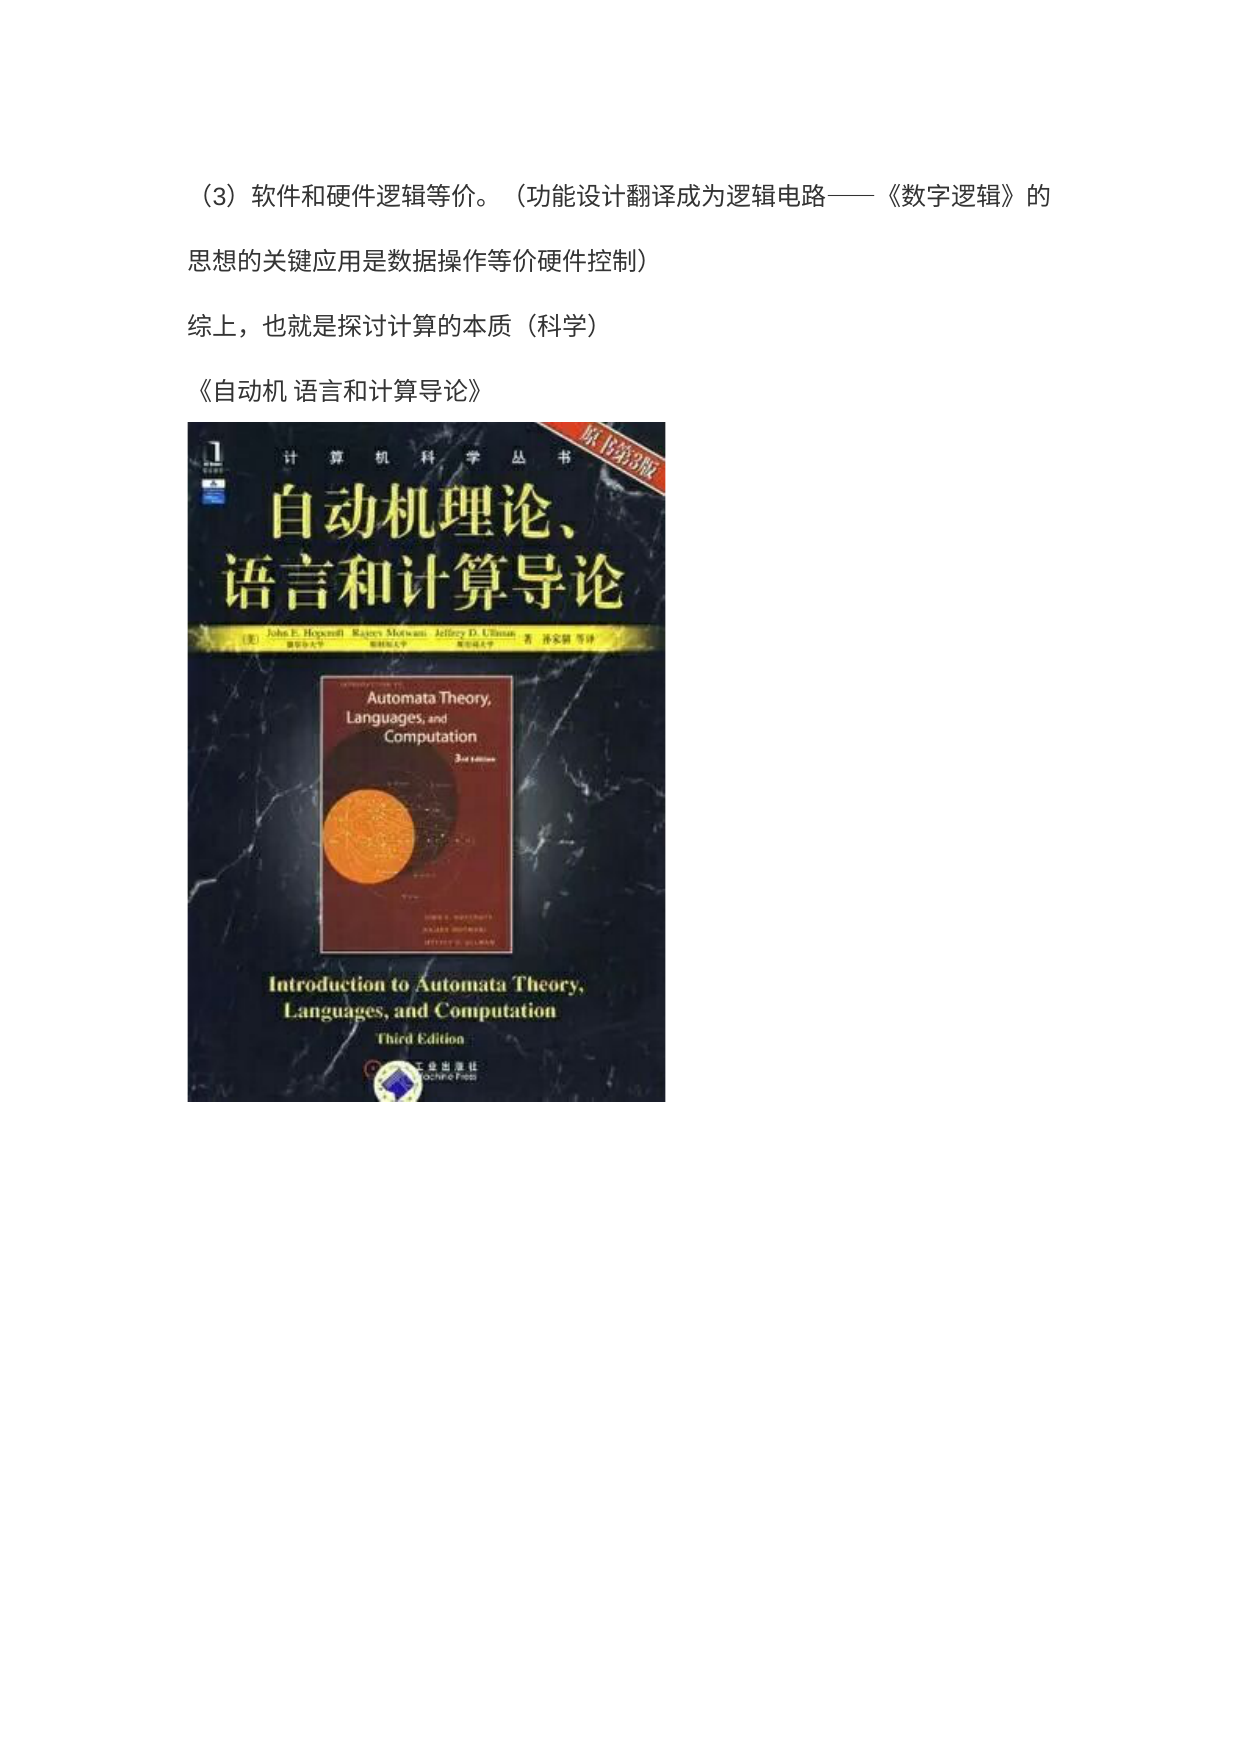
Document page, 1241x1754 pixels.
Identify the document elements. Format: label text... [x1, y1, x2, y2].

text （3）软件和硬件逻辑等价。（功能设计翻译成为逻辑电路――《数字逻辑》的思想的关键应用是数据操作等价硬件控制） [187, 162, 1053, 292]
text 《自动机 语言和计算导论》 [187, 357, 1053, 422]
text 综上，也就是探讨计算的本质（科学） [187, 292, 1053, 357]
picture [187, 422, 666, 1102]
